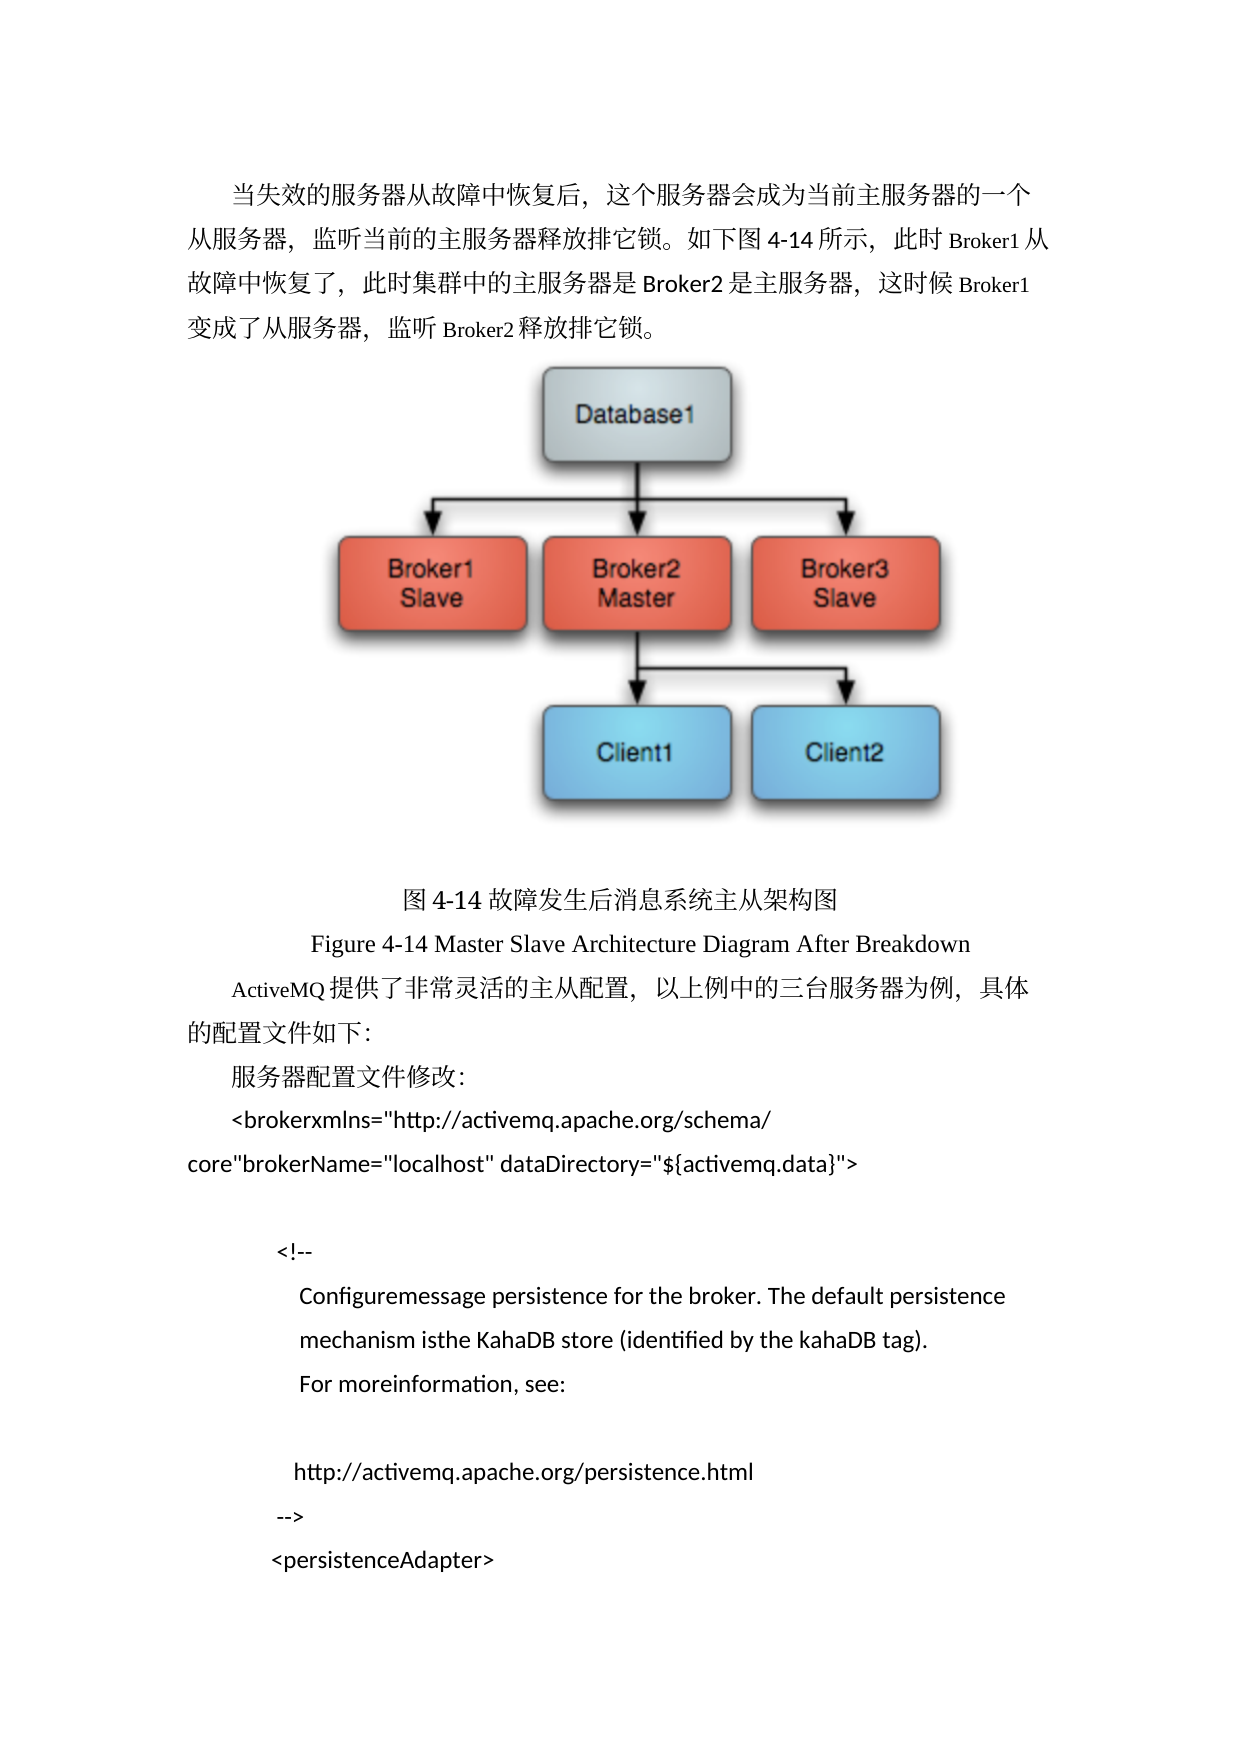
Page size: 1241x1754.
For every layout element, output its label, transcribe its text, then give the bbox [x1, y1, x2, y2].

text ActiveMQ提供了非常灵活的主从配置，以上例中的三台服务器为例，具体的配置文件如下： [187, 965, 1050, 1053]
text 图4-14 故障发生后消息系统主从架构图 [187, 877, 1053, 921]
text <brokerxmlns="http://activemq.apache.org/schema/core"brokerName="localhost" dataDirectory="${activemq.data}"> [187, 1097, 1050, 1185]
text 当失效的服务器从故障中恢复后，这个服务器会成为当前主服务器的一个从服务器，监听当前的主服务器释放排它锁。如下图4-14所示，此时Broker1从故障中恢复了，此时集群中的主服务器是Broker2是主服务器，这时候Broker1变成了从服务器，监听Broker2释放排它锁。 [187, 172, 1050, 348]
text --> [187, 1494, 1050, 1538]
text Configuremessage persistence for the broker. The default persistence [187, 1273, 1050, 1318]
text http://activemq.apache.org/persistence.html [187, 1450, 1050, 1494]
picture [315, 348, 966, 849]
text <persistenceAdapter> [187, 1538, 1050, 1582]
text 服务器配置文件修改： [187, 1053, 1050, 1097]
text mechanism isthe KahaDB store (identified by the kahaDB tag). [187, 1318, 1050, 1362]
text <!-- [187, 1229, 1050, 1273]
text Figure 4-14 Master Slave Architecture Diagram After Breakdown [187, 921, 1050, 965]
text For moreinformation, see: [187, 1362, 1050, 1406]
